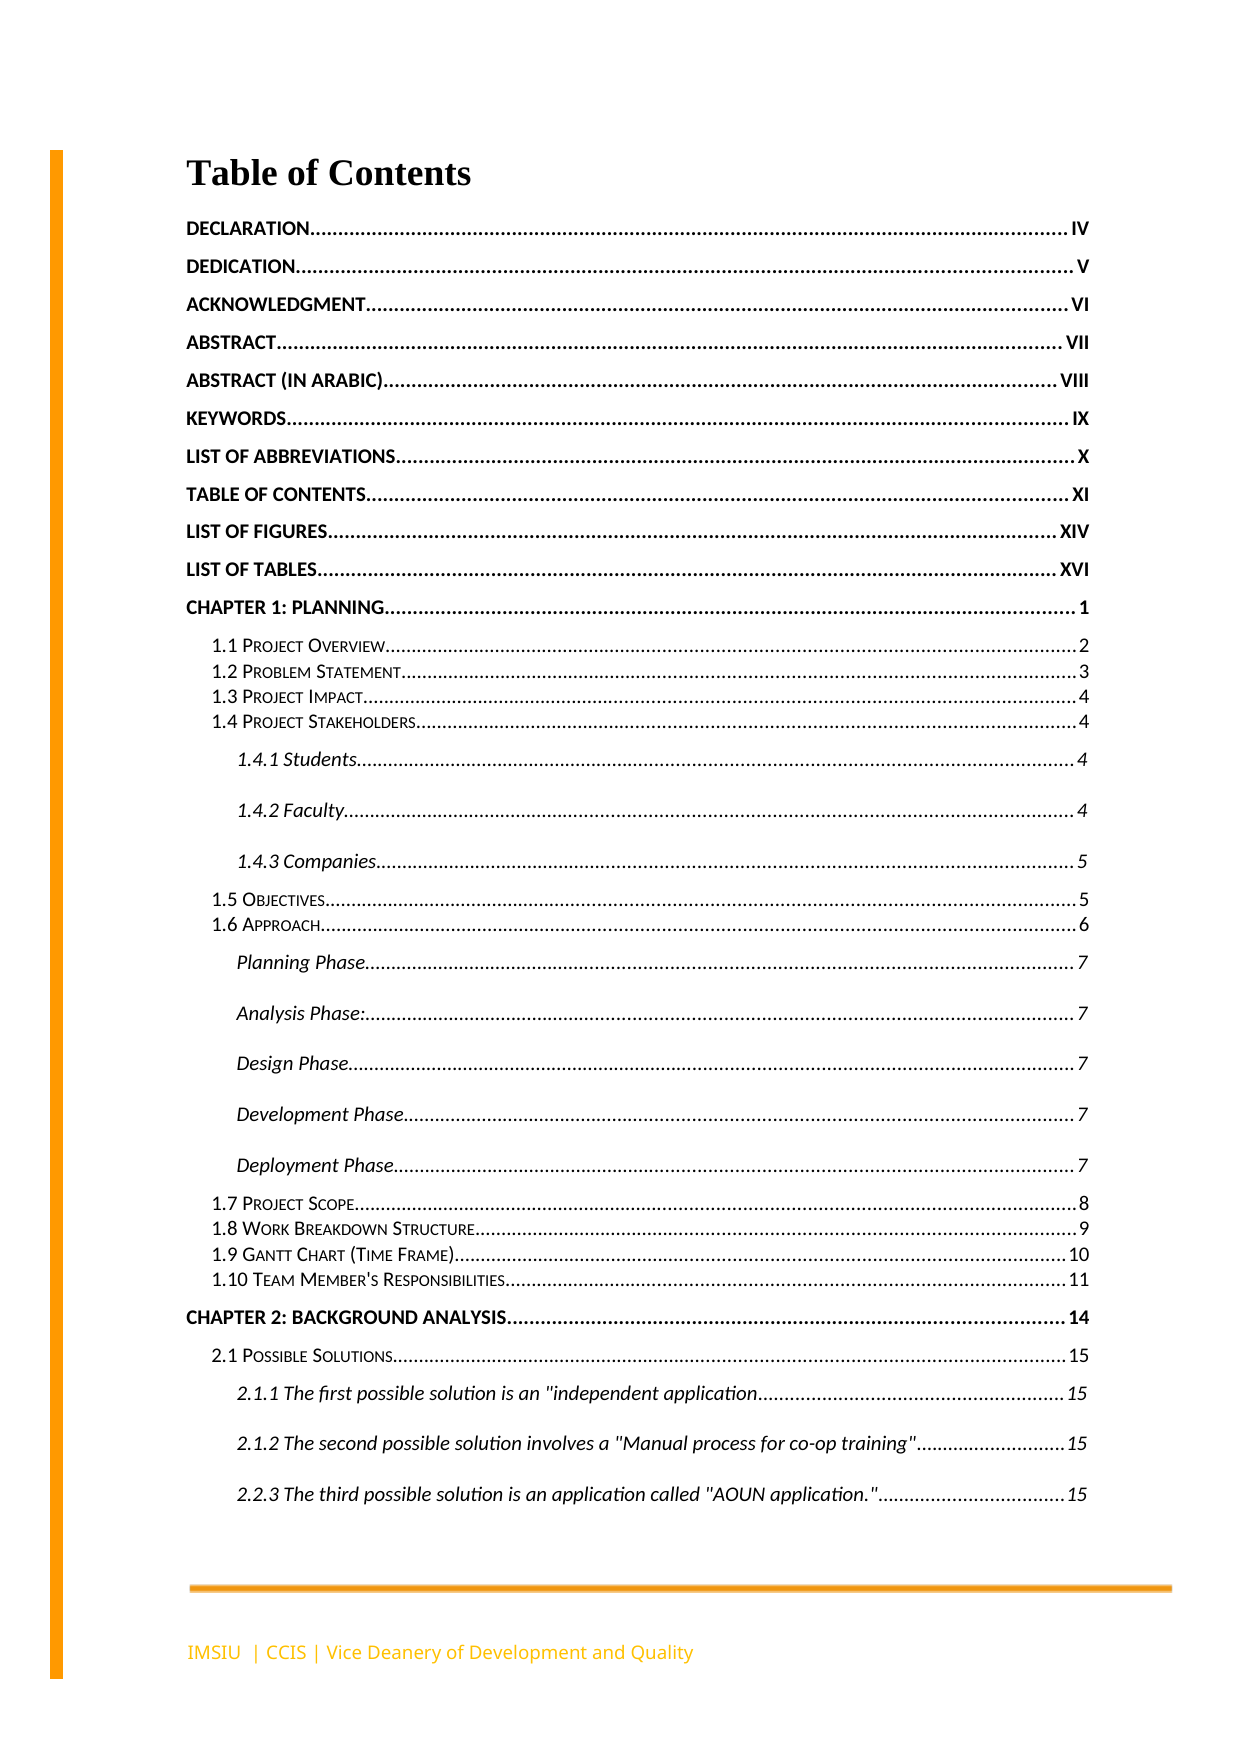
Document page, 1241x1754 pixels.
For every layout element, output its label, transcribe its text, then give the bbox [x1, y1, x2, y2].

text 1.1 Project Overview 2 [211, 632, 1090, 658]
text Analysis Phase: 7 [236, 1000, 1090, 1025]
text Table of Contents xi [186, 481, 1090, 506]
text 1.7 Project Scope 8 [211, 1190, 1090, 1215]
text Chapter 2: Background Analysis 14 [186, 1304, 1090, 1329]
text 1.5 Objectives 5 [211, 886, 1090, 911]
text Declaration iv [186, 215, 1090, 241]
text Abstract vii [186, 329, 1090, 354]
text 1.9 Gantt Chart (Time Frame) 10 [211, 1241, 1090, 1266]
text Abstract (in Arabic) viii [186, 367, 1090, 392]
text List of Figures xiv [186, 519, 1090, 544]
text Chapter 1: Planning 1 [186, 594, 1090, 620]
text 1.8 Work Breakdown Structure 9 [211, 1215, 1090, 1241]
subtitle Table of Contents [186, 150, 1092, 193]
text Planning Phase 7 [236, 949, 1090, 975]
text 1.4 Project Stakeholders 4 [211, 709, 1090, 734]
text Design Phase 7 [236, 1051, 1090, 1076]
text 1.4.1 Students 4 [236, 747, 1090, 772]
text Deployment Phase 7 [236, 1152, 1090, 1177]
text List of Abbreviations x [186, 443, 1090, 468]
text 1.10 Team Member's Responsibilities 11 [211, 1266, 1090, 1292]
text 2.2.3 The third possible solution is an application called "AOUN application." 15 [236, 1481, 1090, 1507]
text Development Phase 7 [236, 1101, 1090, 1127]
text 2.1 Possible Solutions 15 [211, 1342, 1090, 1367]
text 2.1.1 The first possible solution is an "independent application 15 [236, 1380, 1090, 1405]
text 1.4.2 Faculty 4 [236, 797, 1090, 823]
text 1.3 Project Impact 4 [211, 683, 1090, 709]
text Dedication v [186, 253, 1090, 279]
text Acknowledgment vi [186, 291, 1090, 317]
text 1.4.3 Companies 5 [236, 848, 1090, 873]
text 2.1.2 The second possible solution involves a "Manual process for co-op training" 15 [236, 1431, 1090, 1456]
text 1.2 Problem Statement 3 [211, 658, 1090, 683]
text 1.6 Approach 6 [211, 911, 1090, 937]
picture [187, 1583, 1177, 1593]
text List of Tables xvi [186, 557, 1090, 582]
text Keywords ix [186, 405, 1090, 430]
